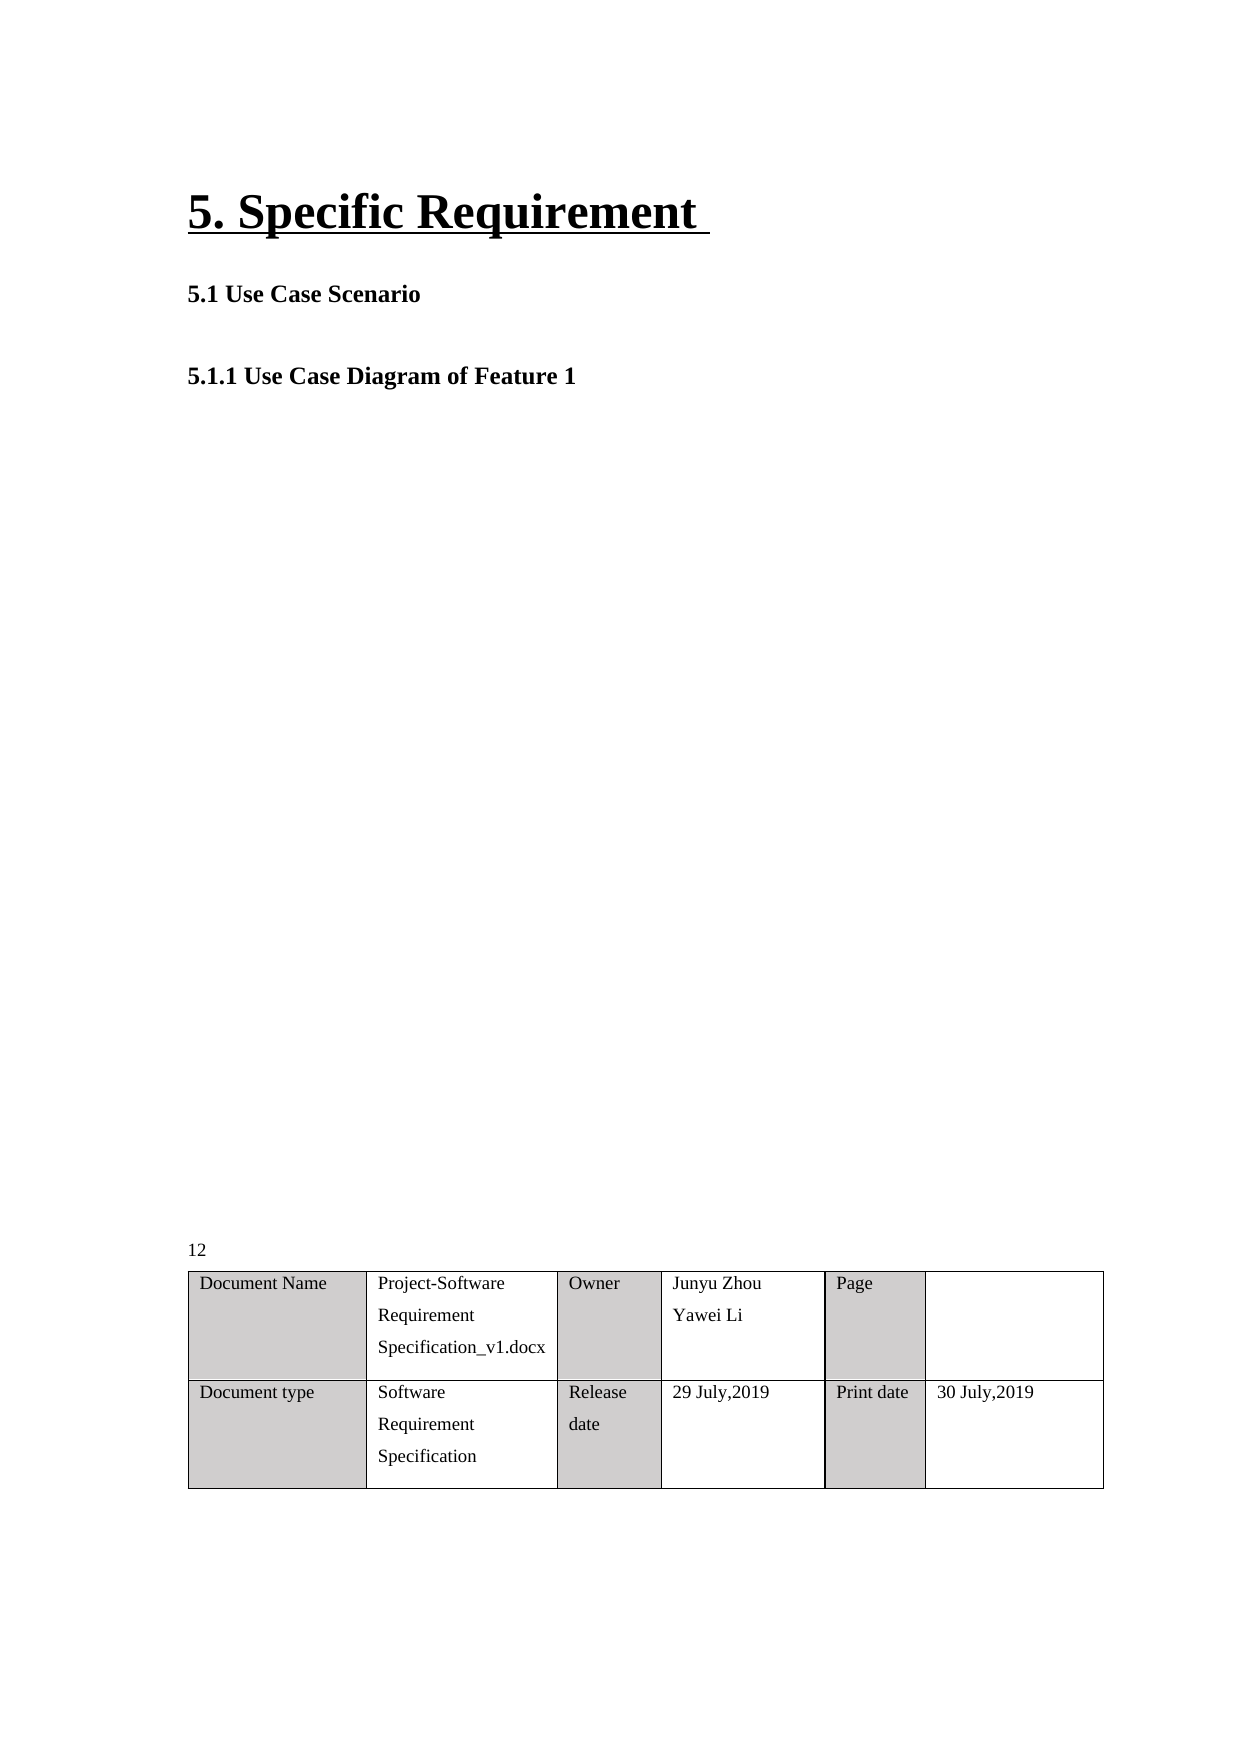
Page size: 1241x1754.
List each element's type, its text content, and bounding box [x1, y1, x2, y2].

subtitle 5.1 Use Case Scenario [187, 276, 1053, 310]
text 5.1.1 Use Case Diagram of Feature 1 [187, 358, 1053, 392]
subtitle 5. Specific Requirement [187, 177, 1053, 245]
